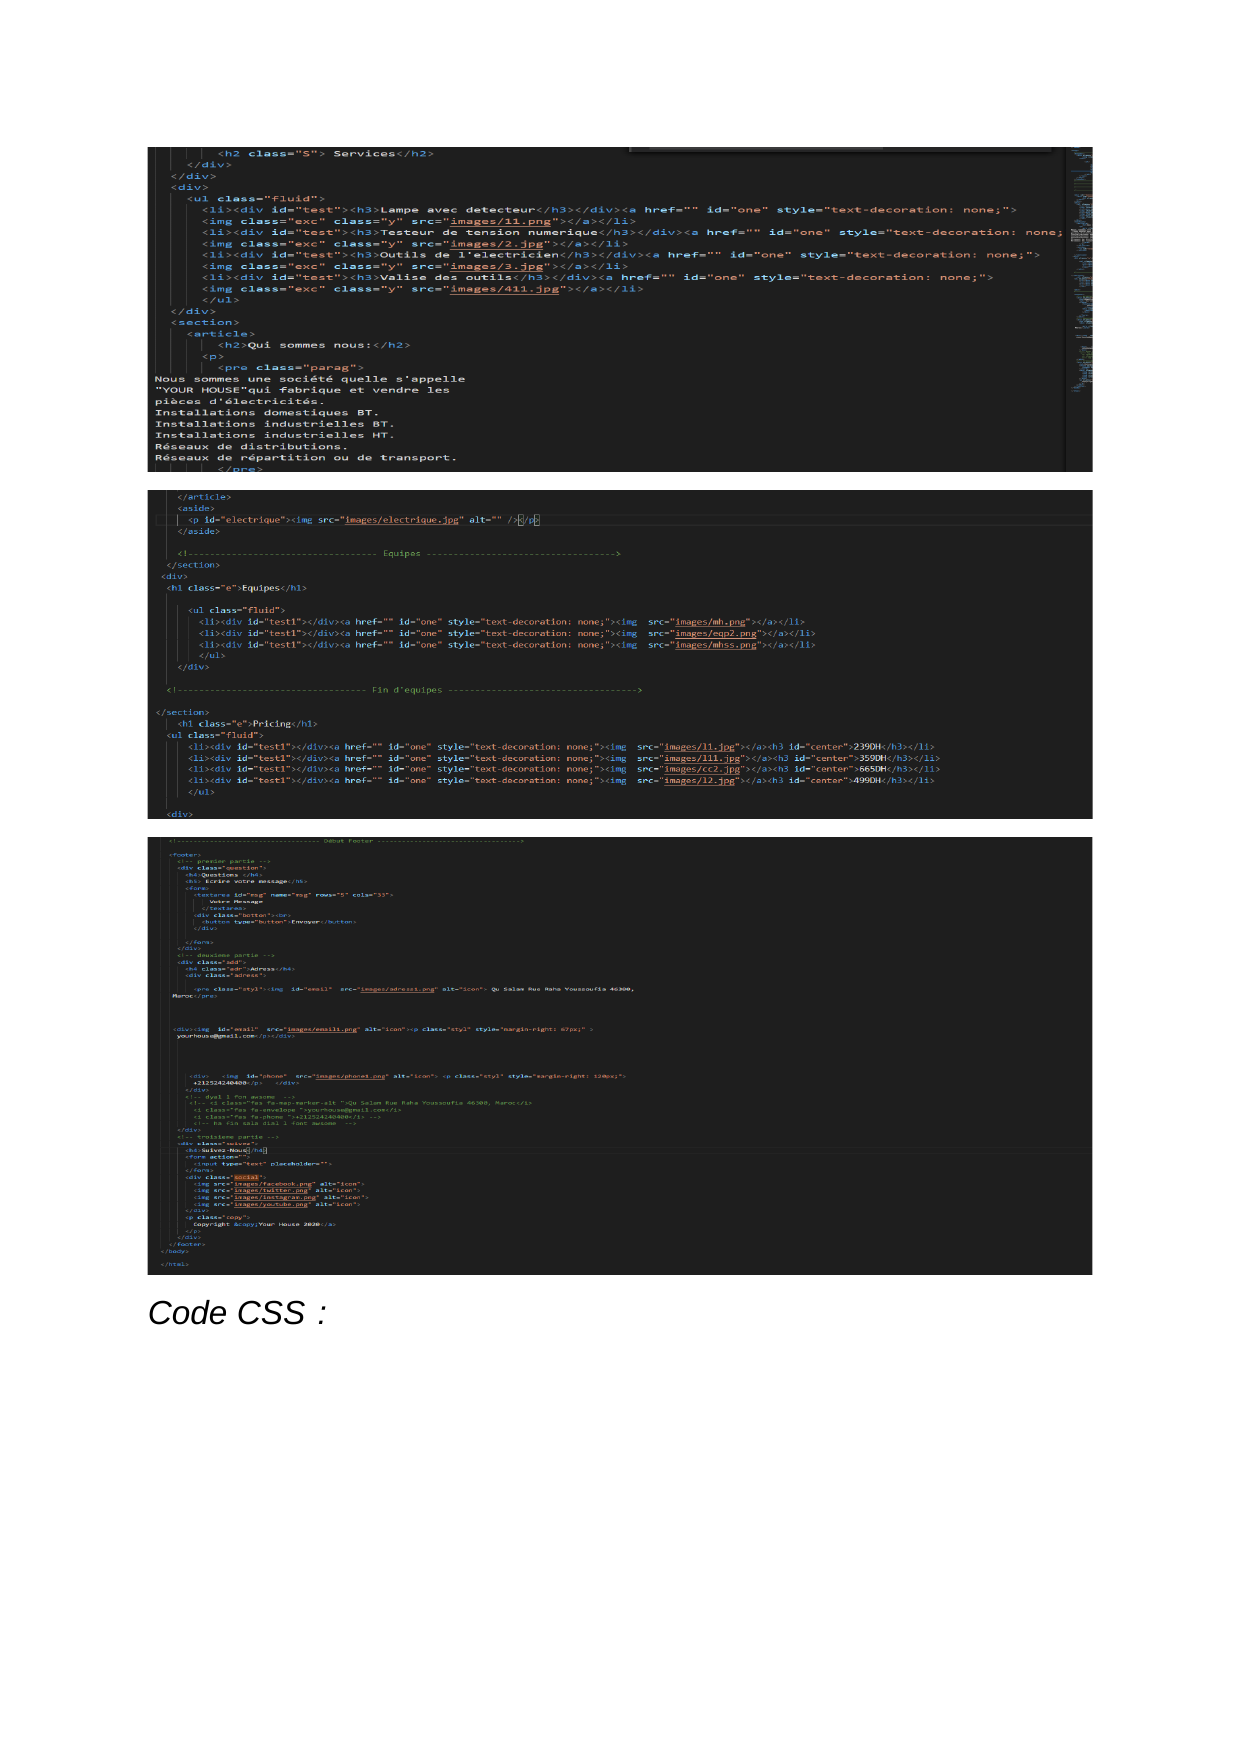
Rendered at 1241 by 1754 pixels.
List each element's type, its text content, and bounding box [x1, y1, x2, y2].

text Code CSS : [148, 1293, 1093, 1332]
picture [147, 490, 1093, 819]
picture [147, 147, 1093, 472]
picture [147, 837, 1093, 1275]
